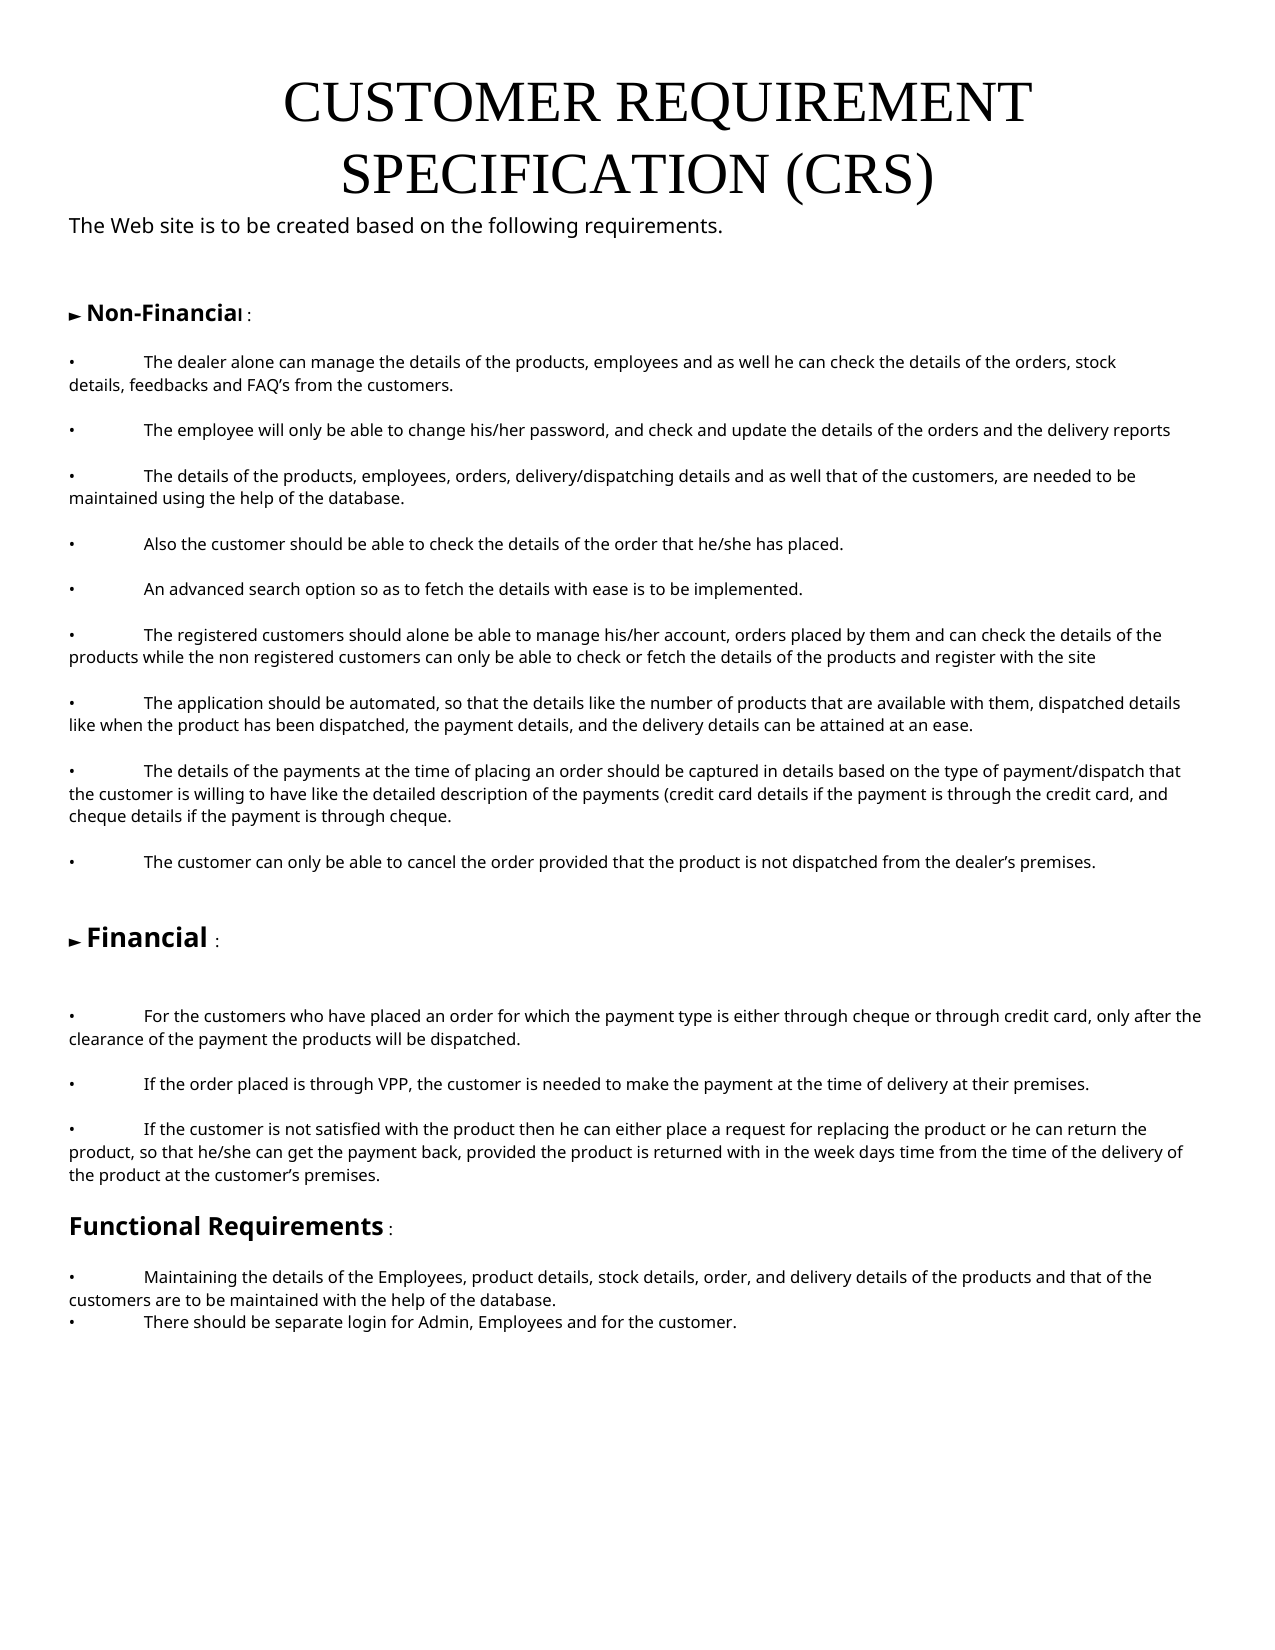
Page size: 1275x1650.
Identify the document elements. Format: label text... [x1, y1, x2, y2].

text • For the customers who have placed an order for which the payment type is either through cheque or through credit card, only after the clearance of the payment the products will be dispatched. [69, 1004, 1210, 1050]
text Functional Requirements : [69, 1209, 1210, 1243]
text • The dealer alone can manage the details of the products, employees and as well he can check the details of the orders, stock details, feedbacks and FAQ’s from the customers. [69, 351, 1210, 396]
text • The customer can only be able to cancel the order provided that the product is not dispatched from the dealer’s premises. [69, 850, 1210, 873]
text ► Financial : [69, 918, 1210, 955]
text • If the customer is not satisfied with the product then he can either place a request for replacing the product or he can return the product, so that he/she can get the payment back, provided the product is returned with in the week days time from the time of the delivery of the product at the customer’s premises. [69, 1118, 1210, 1186]
text • The details of the products, employees, orders, delivery/dispatching details and as well that of the customers, are needed to be maintained using the help of the database. [69, 464, 1210, 510]
text • The registered customers should alone be able to manage his/her account, orders placed by them and can check the details of the products while the non registered customers can only be able to check or fetch the details of the products and register with the site [69, 623, 1210, 669]
text • The details of the payments at the time of placing an order should be captured in details based on the type of payment/dispatch that the customer is willing to have like the detailed description of the payments (credit card details if the payment is through the credit card, and cheque details if the payment is through cheque. [69, 759, 1210, 828]
text • If the order placed is through VPP, the customer is needed to make the payment at the time of delivery at their premises. [69, 1072, 1210, 1095]
text • The application should be automated, so that the details like the number of products that are available with them, dispatched details like when the product has been dispatched, the payment details, and the delivery details can be attained at an ease. [69, 691, 1210, 737]
text ► Non-Financial : [69, 297, 1210, 328]
text • An advanced search option so as to fetch the details with ease is to be implemented. [69, 578, 1210, 601]
text The Web site is to be created based on the following requirements. [69, 212, 1210, 240]
text • The employee will only be able to change his/her password, and check and update the details of the orders and the delivery reports [69, 419, 1210, 442]
subtitle CUSTOMER REQUIREMENT SPECIFICATION (CRS) [110, 67, 1165, 206]
text • Maintaining the details of the Employees, product details, stock details, order, and delivery details of the products and that of the customers are to be maintained with the help of the database. [69, 1266, 1210, 1311]
text • Also the customer should be able to check the details of the order that he/she has placed. [69, 532, 1210, 555]
text • There should be separate login for Admin, Employees and for the customer. [69, 1311, 1210, 1334]
